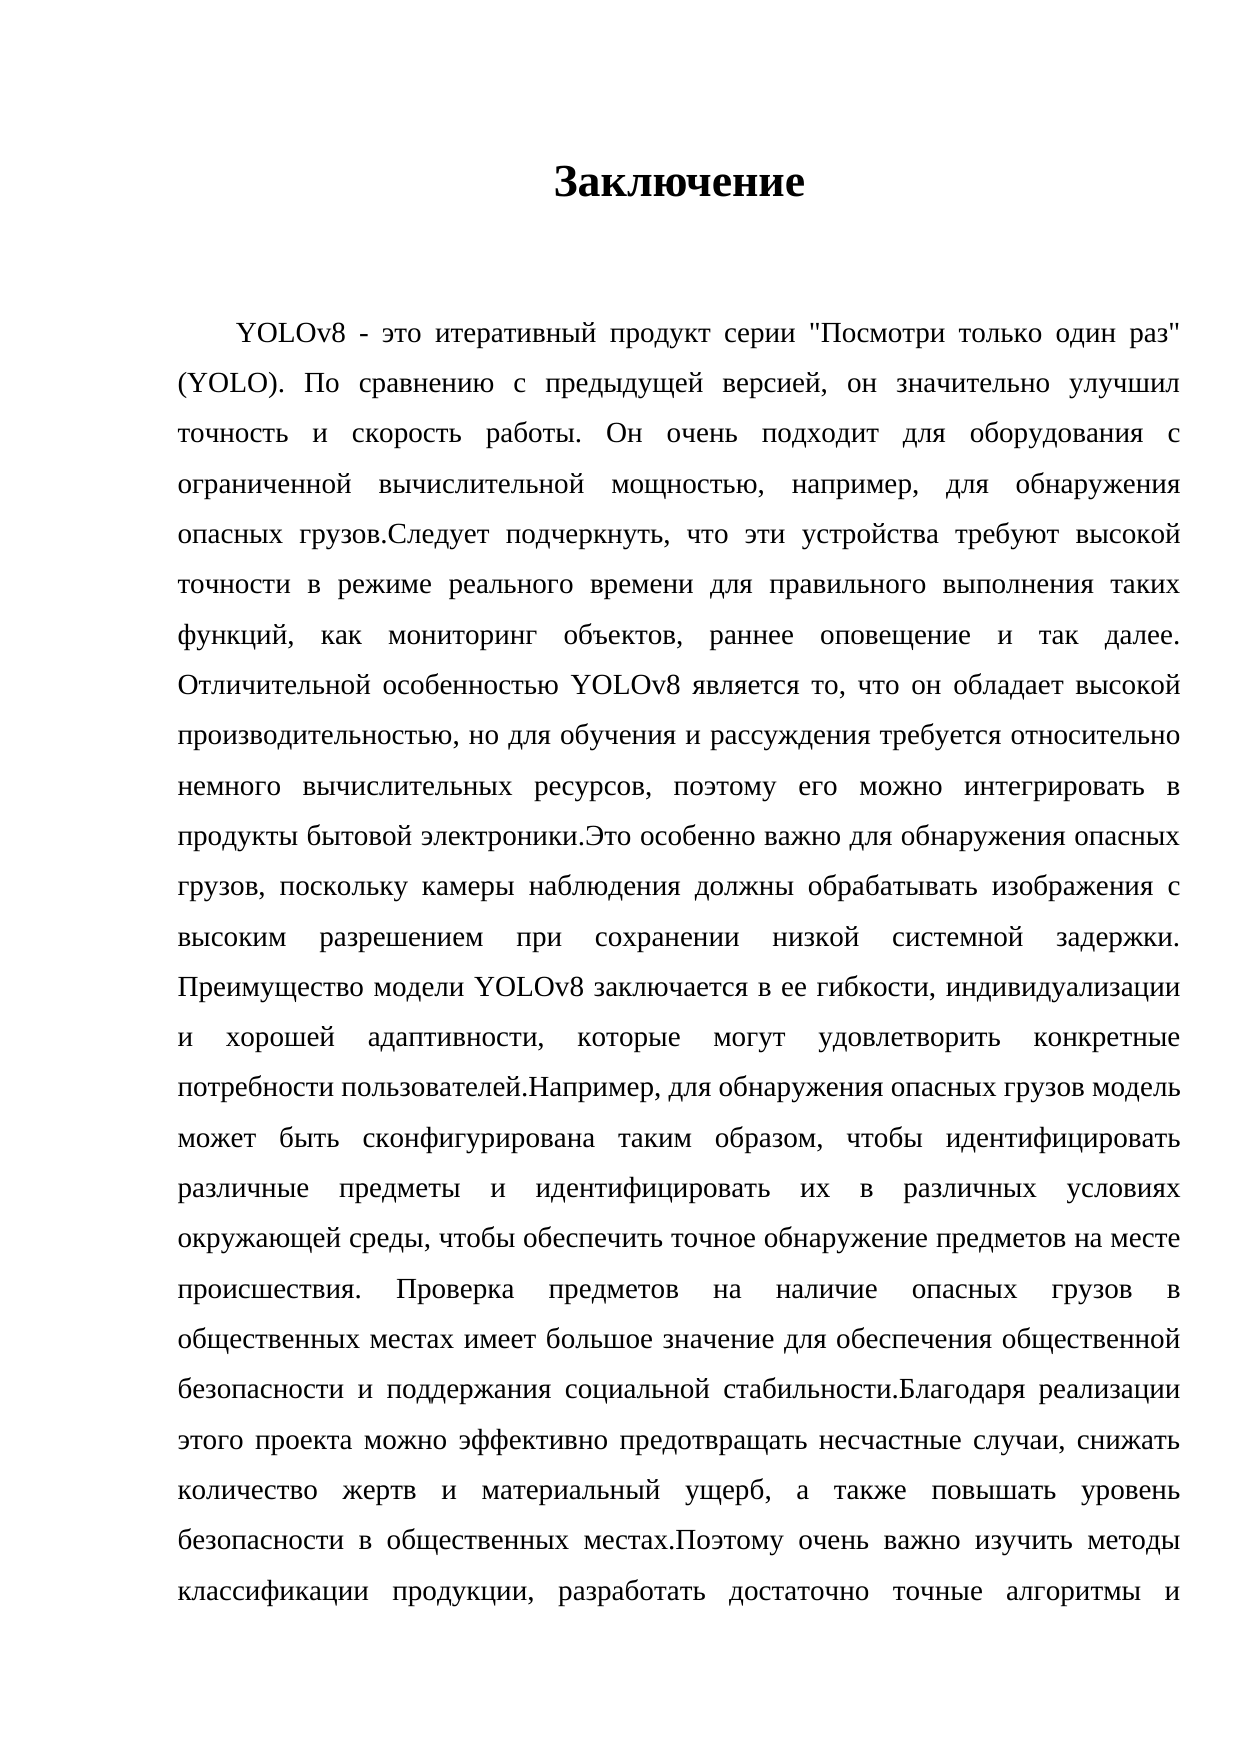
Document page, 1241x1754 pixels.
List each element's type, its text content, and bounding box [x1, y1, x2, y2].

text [177, 315, 1181, 1606]
subtitle Заключение [177, 153, 1181, 206]
